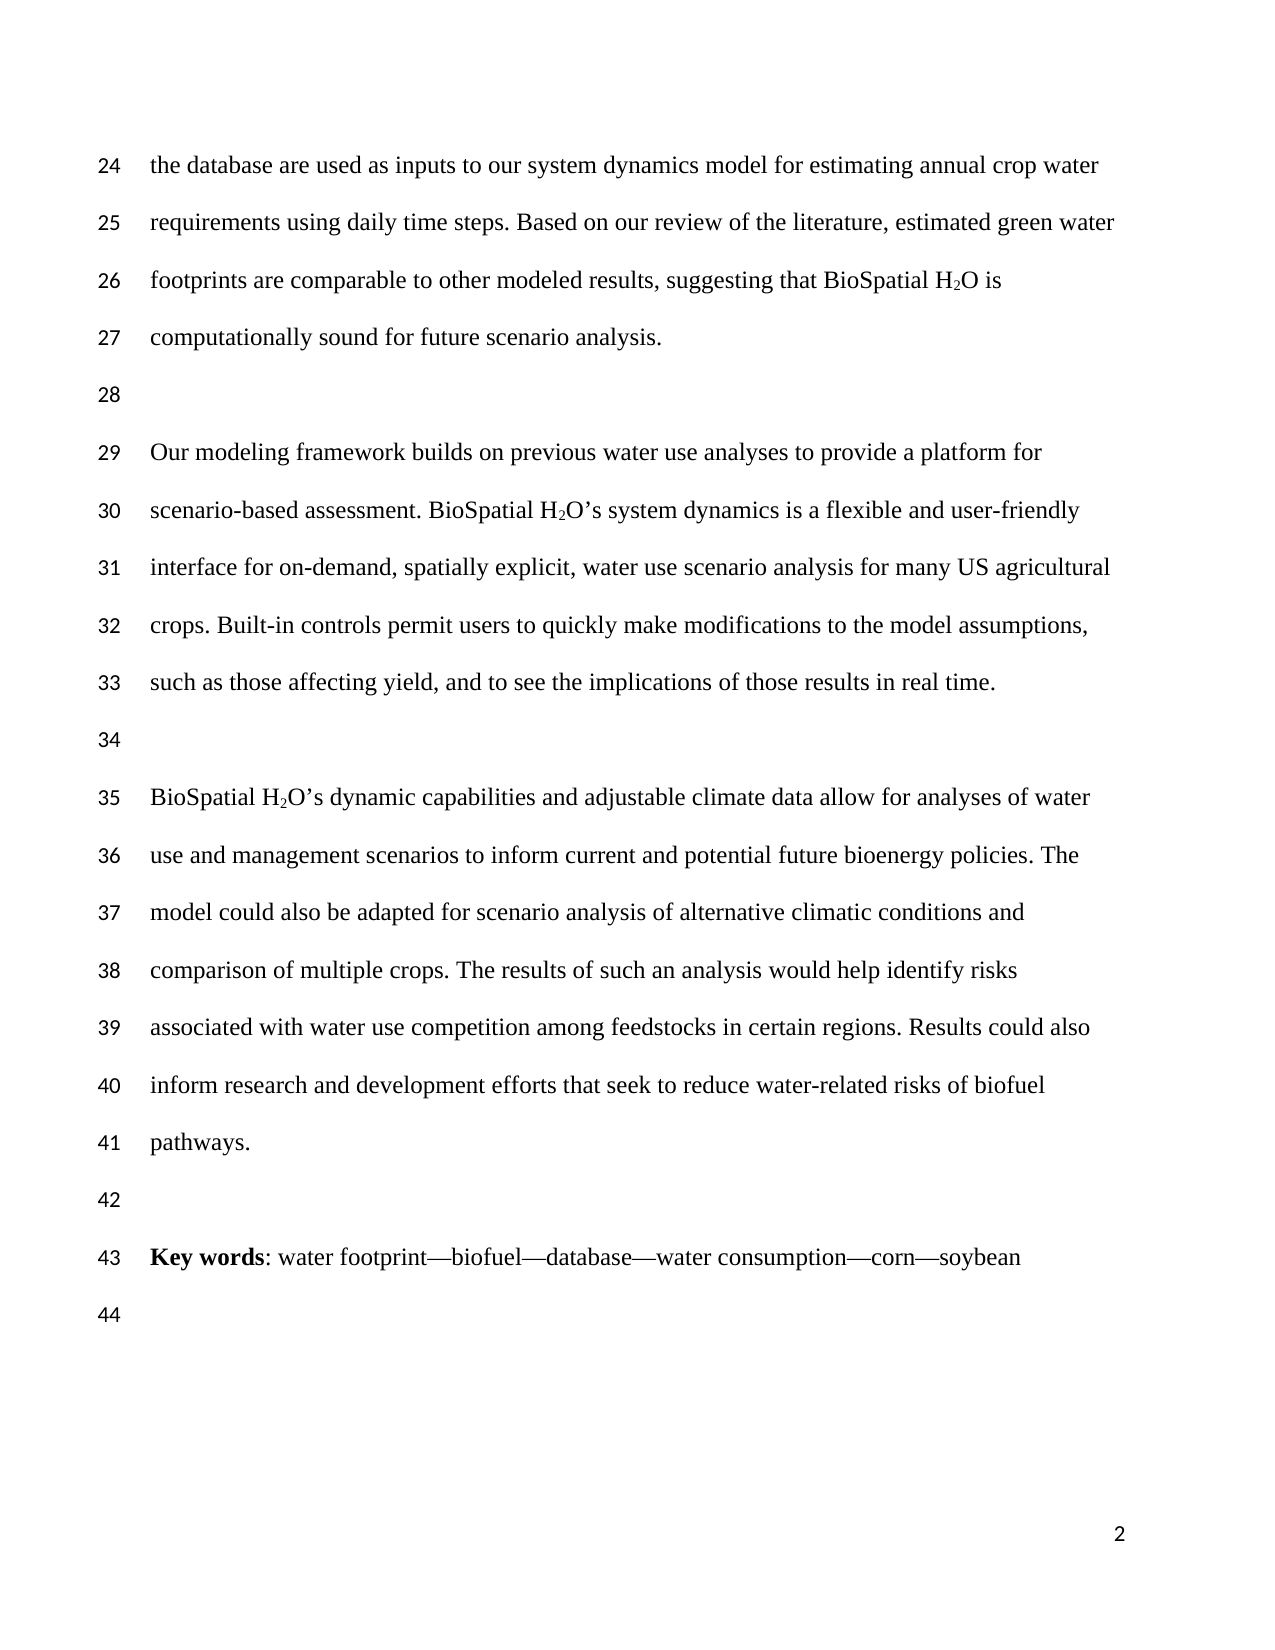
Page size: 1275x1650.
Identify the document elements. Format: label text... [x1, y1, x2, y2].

text BioSpatial H2O’s dynamic capabilities and adjustable climate data allow for analyses of water use and management scenarios to inform current and potential future bioenergy policies. The model could also be adapted for scenario analysis of alternative climatic conditions and comparison of multiple crops. The results of such an analysis would help identify risks associated with water use competition among feedstocks in certain regions. Results could also inform research and development efforts that seek to reduce water-related risks of biofuel pathways. [150, 782, 1125, 1156]
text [150, 150, 1125, 351]
text Key words: water footprint—biofuel—database—water consumption—corn—soybean [150, 1242, 1125, 1271]
text Our modeling framework builds on previous water use analyses to provide a platform for scenario-based assessment. BioSpatial H2O’s system dynamics is a flexible and user-friendly interface for on-demand, spatially explicit, water use scenario analysis for many US agricultural crops. Built-in controls permit users to quickly make modifications to the model assumptions, such as those affecting yield, and to see the implications of those results in real time. [150, 437, 1125, 696]
